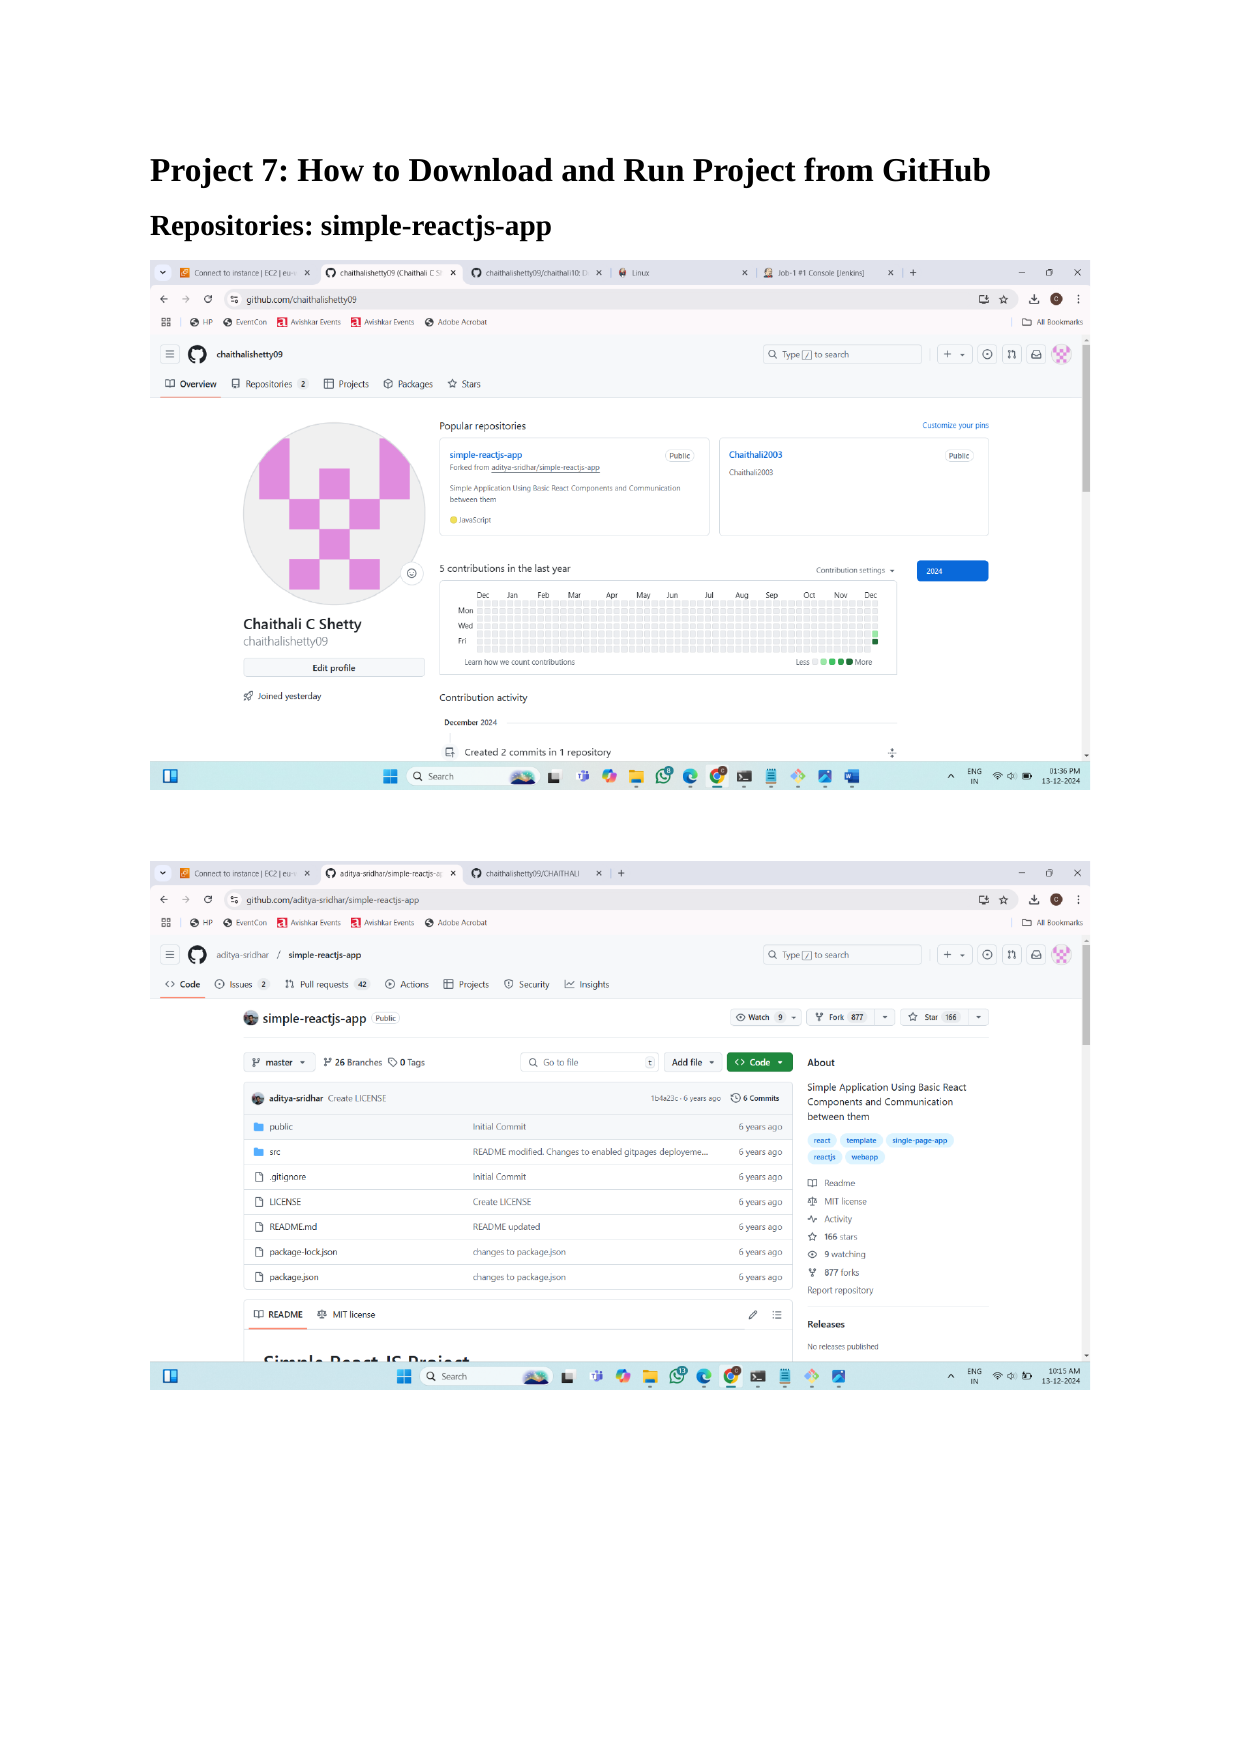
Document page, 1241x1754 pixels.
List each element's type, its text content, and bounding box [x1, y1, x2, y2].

text Project 7: How to Download and Run Project from GitHub [150, 150, 1090, 188]
picture [150, 260, 1091, 790]
picture [150, 861, 1091, 1390]
text Repositories: simple-reactjs-app [150, 208, 1090, 242]
